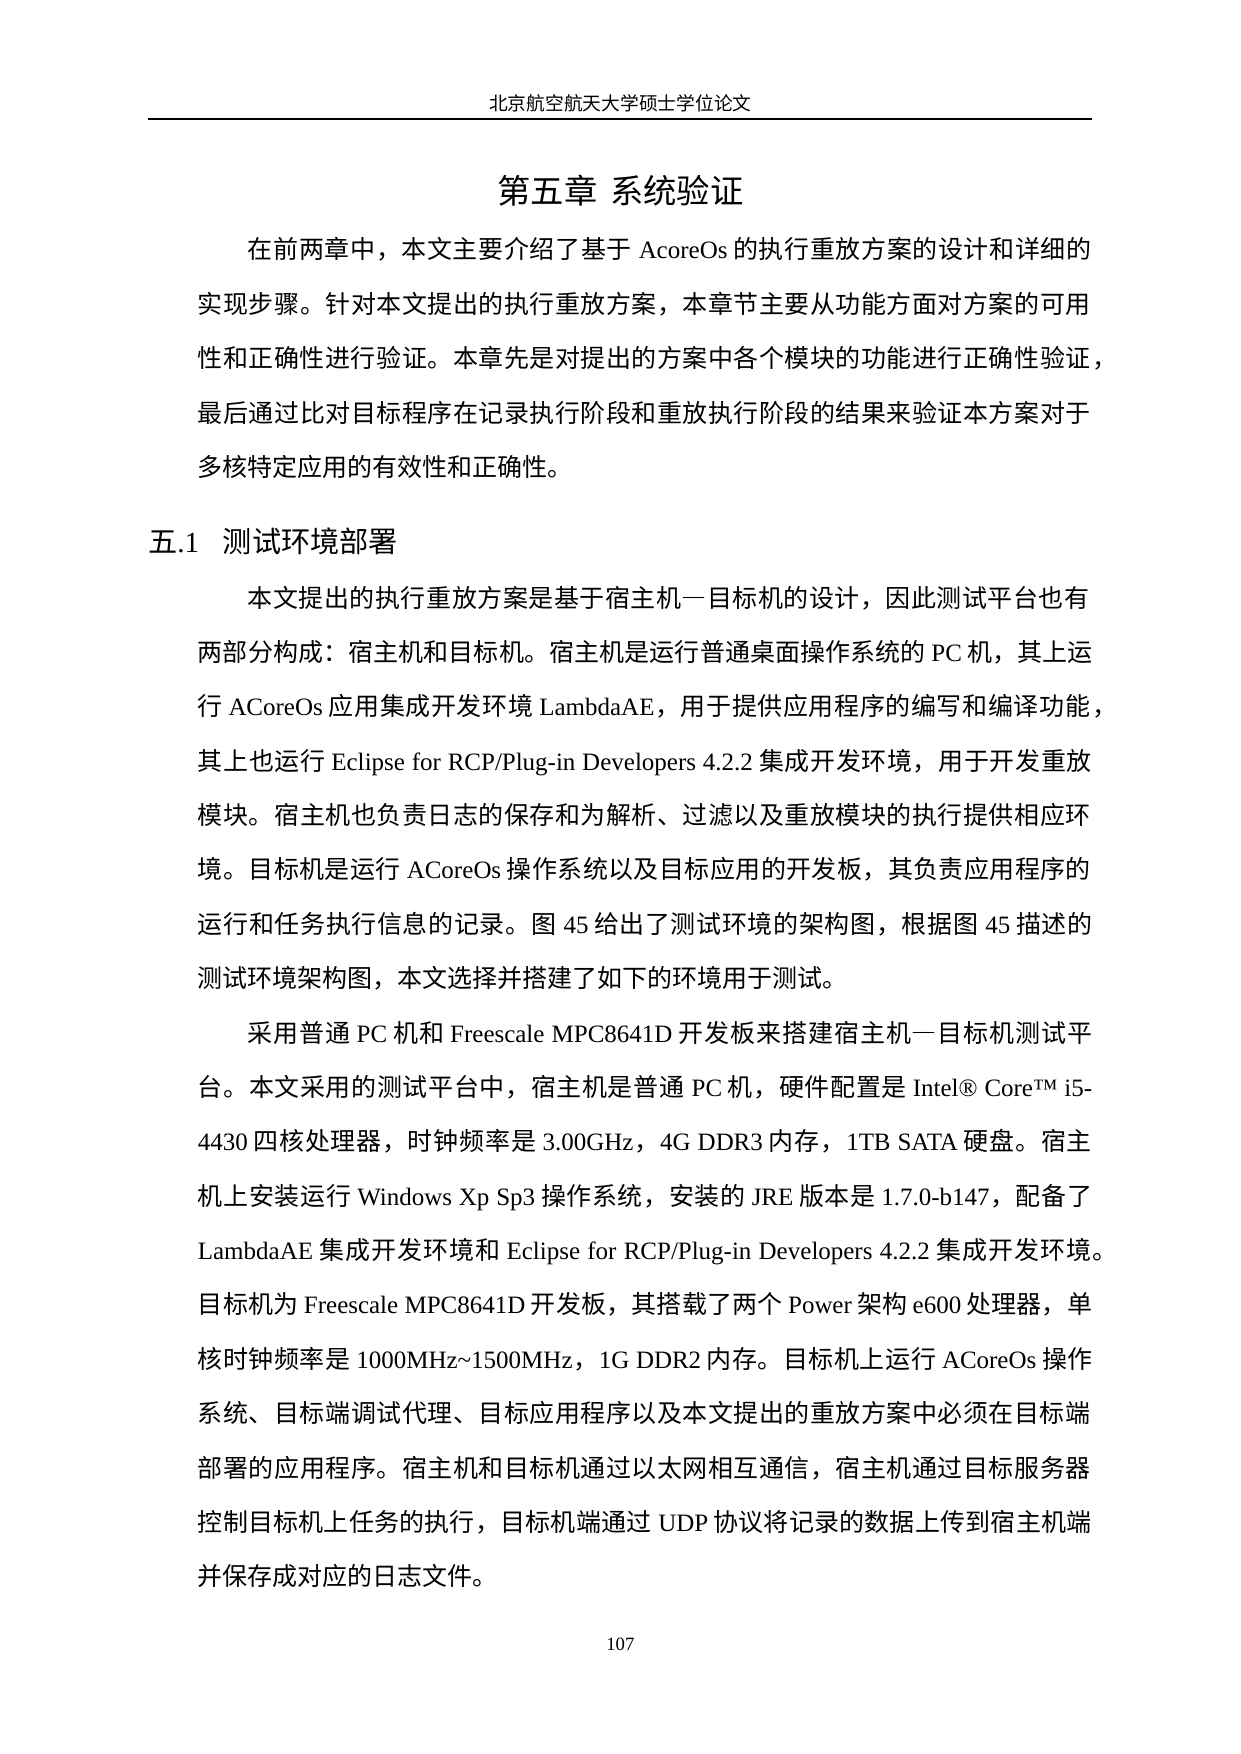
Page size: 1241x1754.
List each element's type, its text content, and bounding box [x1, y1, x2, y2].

subtitle 系统验证 [148, 165, 1092, 213]
text 在前两章中，本文主要介绍了基于AcoreOs的执行重放方案的设计和详细的实现步骤。针对本文提出的执行重放方案，本章节主要从功能方面对方案的可用性和正确性进行验证。本章先是对提出的方案中各个模块的功能进行正确性验证，最后通过比对目标程序在记录执行阶段和重放执行阶段的结果来验证本方案对于多核特定应用的有效性和正确性。 [198, 230, 1092, 484]
text 本文提出的执行重放方案是基于宿主机—目标机的设计，因此测试平台也有两部分构成：宿主机和目标机。宿主机是运行普通桌面操作系统的PC机，其上运行ACoreOs应用集成开发环境LambdaAE，用于提供应用程序的编写和编译功能，其上也运行Eclipse for RCP/Plug-in Developers 4.2.2集成开发环境，用于开发重放模块。宿主机也负责日志的保存和为解析、过滤以及重放模块的执行提供相应环境。目标机是运行ACoreOs操作系统以及目标应用的开发板，其负责应用程序的运行和任务执行信息的记录。图 45给出了测试环境的架构图，根据图 45描述的测试环境架构图，本文选择并搭建了如下的环境用于测试。 [198, 578, 1092, 995]
subtitle 测试环境部署 [148, 519, 1092, 561]
text 采用普通PC机和Freescale MPC8641D开发板来搭建宿主机—目标机测试平台。本文采用的测试平台中，宿主机是普通PC机，硬件配置是Intel® Core™ i5-4430四核处理器，时钟频率是3.00GHz，4G DDR3内存，1TB SATA硬盘。宿主机上安装运行Windows Xp Sp3操作系统，安装的JRE版本是1.7.0-b147，配备了LambdaAE集成开发环境和Eclipse for RCP/Plug-in Developers 4.2.2集成开发环境。目标机为Freescale MPC8641D开发板，其搭载了两个Power架构e600处理器，单核时钟频率是1000MHz~1500MHz，1G DDR2内存。目标机上运行ACoreOs操作系统、目标端调试代理、目标应用程序以及本文提出的重放方案中必须在目标端部署的应用程序。宿主机和目标机通过以太网相互通信，宿主机通过目标服务器控制目标机上任务的执行，目标机端通过UDP协议将记录的数据上传到宿主机端并保存成对应的日志文件。 [198, 1013, 1092, 1593]
